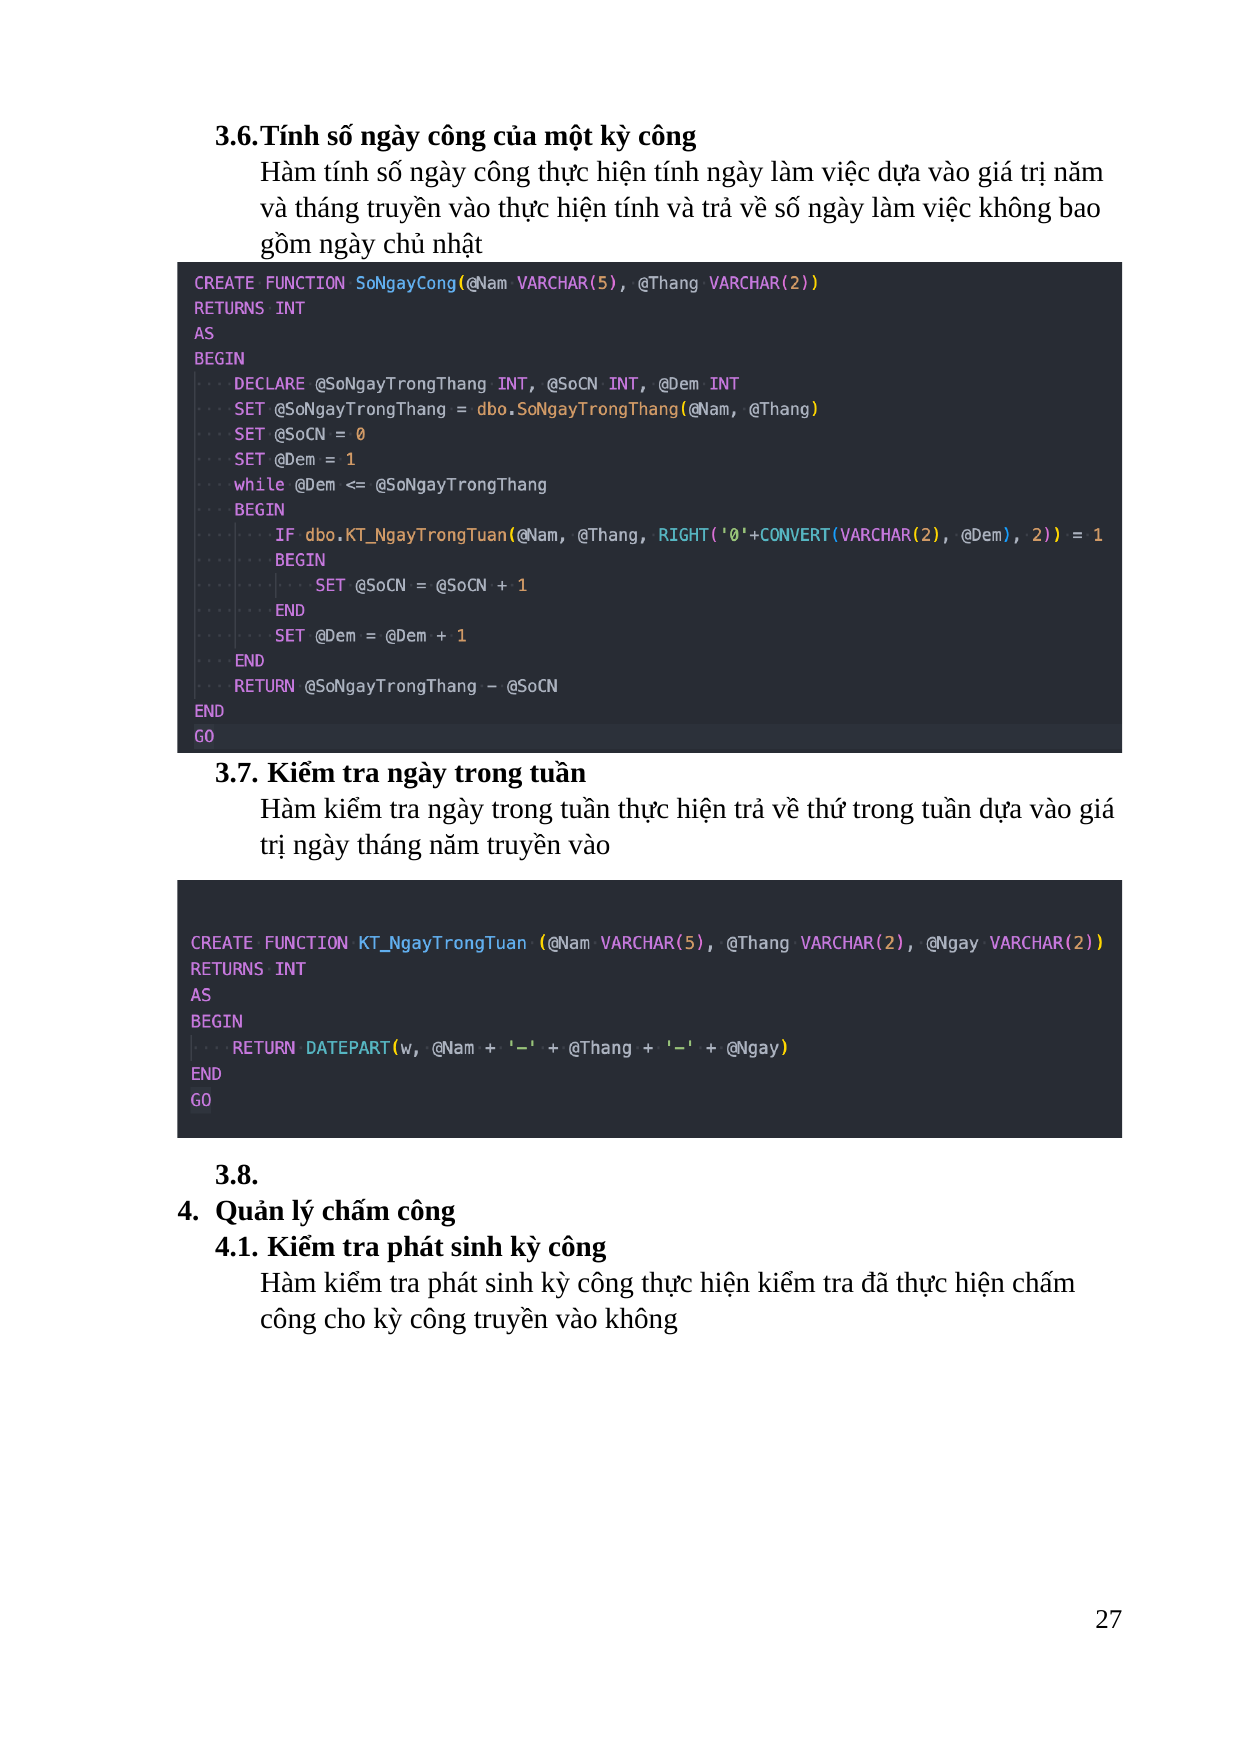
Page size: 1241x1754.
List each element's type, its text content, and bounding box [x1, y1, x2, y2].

list Tính số ngày công của một kỳ công [215, 118, 1122, 152]
list Hàm kiểm tra ngày trong tuần thực hiện trả về thứ trong tuần dựa vào giá trị ngày tháng năm truyền vào [260, 791, 1122, 861]
picture [177, 880, 1123, 1138]
list Hàm kiểm tra phát sinh kỳ công thực hiện kiểm tra đã thực hiện chấm công cho kỳ công truyền vào không [260, 1265, 1122, 1335]
list Kiểm tra ngày trong tuần [215, 755, 1122, 789]
picture [177, 262, 1123, 753]
list Quản lý chấm công [177, 1193, 1122, 1227]
list Kiểm tra phát sinh kỳ công [215, 1229, 1122, 1263]
list Hàm tính số ngày công thực hiện tính ngày làm việc dựa vào giá trị năm và tháng truyền vào thực hiện tính và trả về số ngày làm việc không bao gồm ngày chủ nhật [260, 154, 1122, 260]
